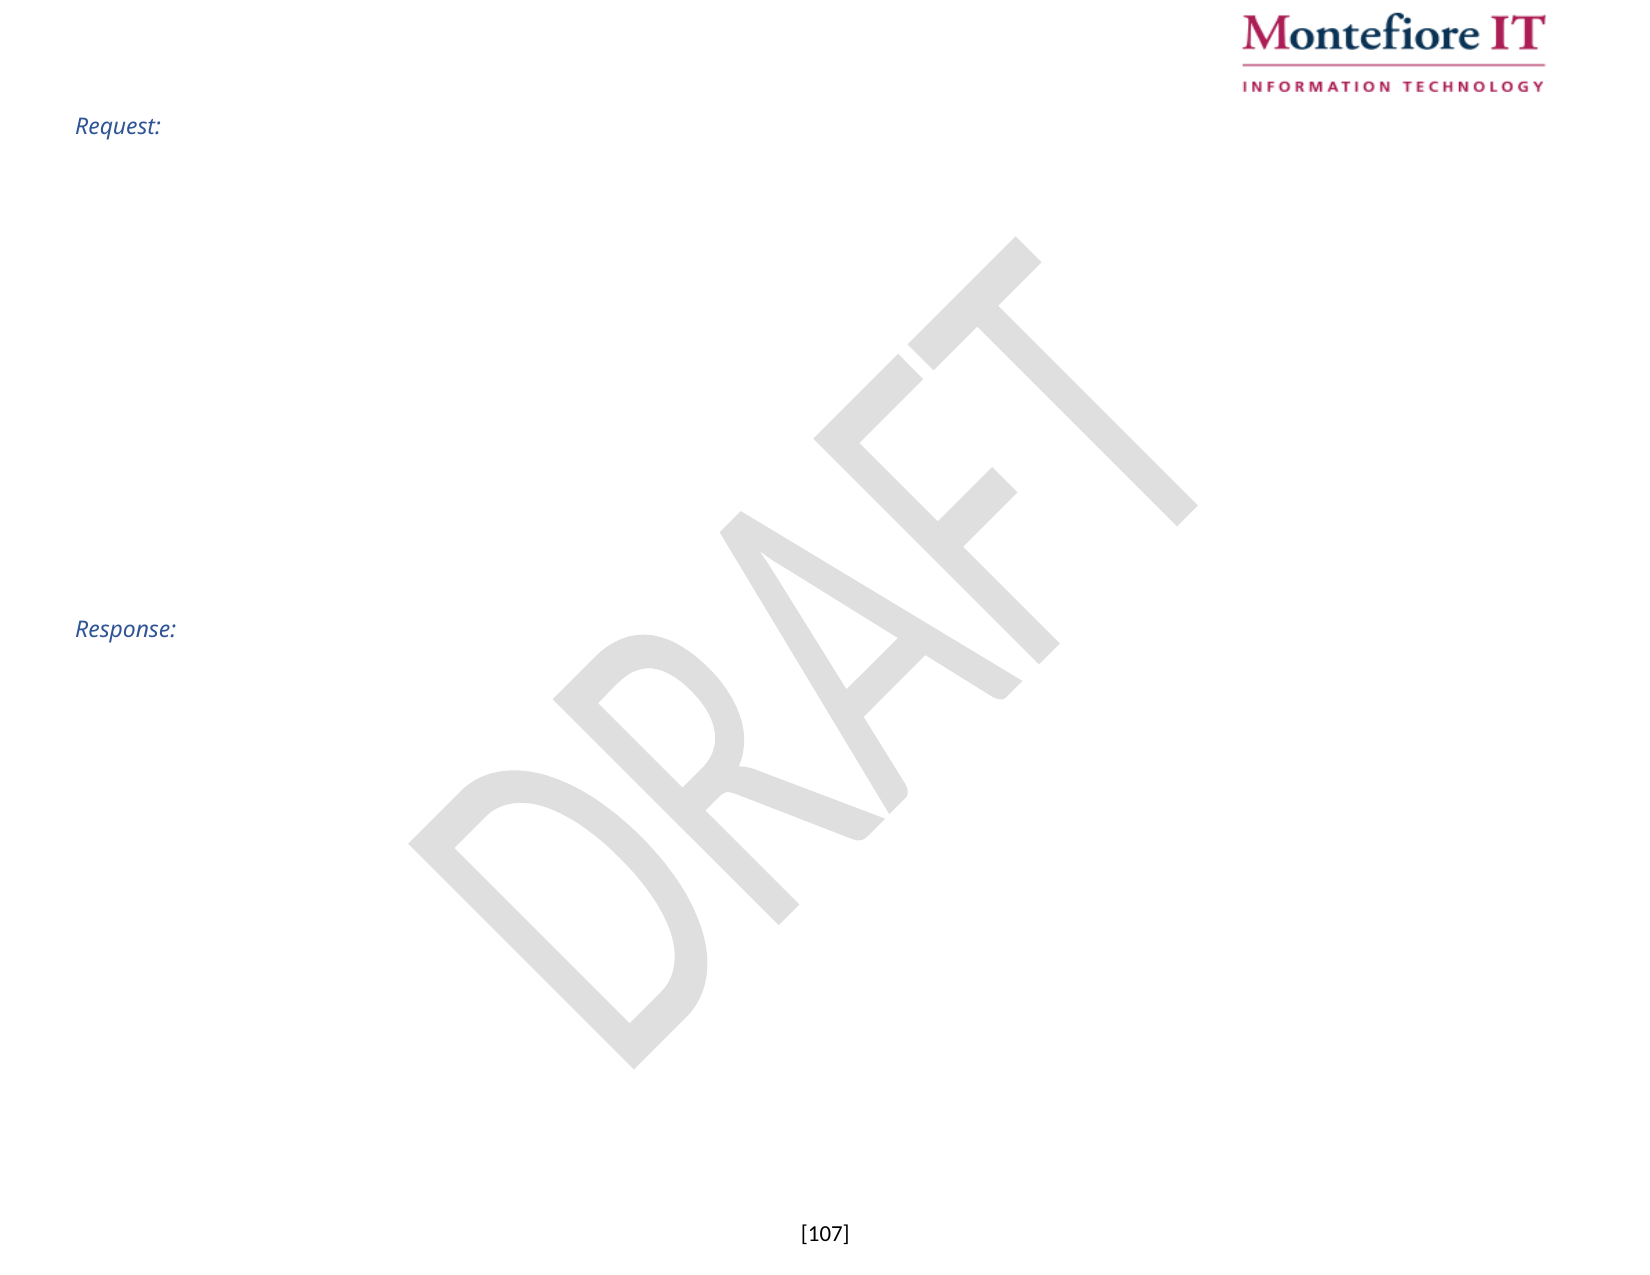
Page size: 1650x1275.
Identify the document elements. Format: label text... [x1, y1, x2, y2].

picture [1214, 0, 1575, 106]
subtitle Request: [75, 110, 1575, 141]
subtitle Response: [75, 612, 1575, 644]
